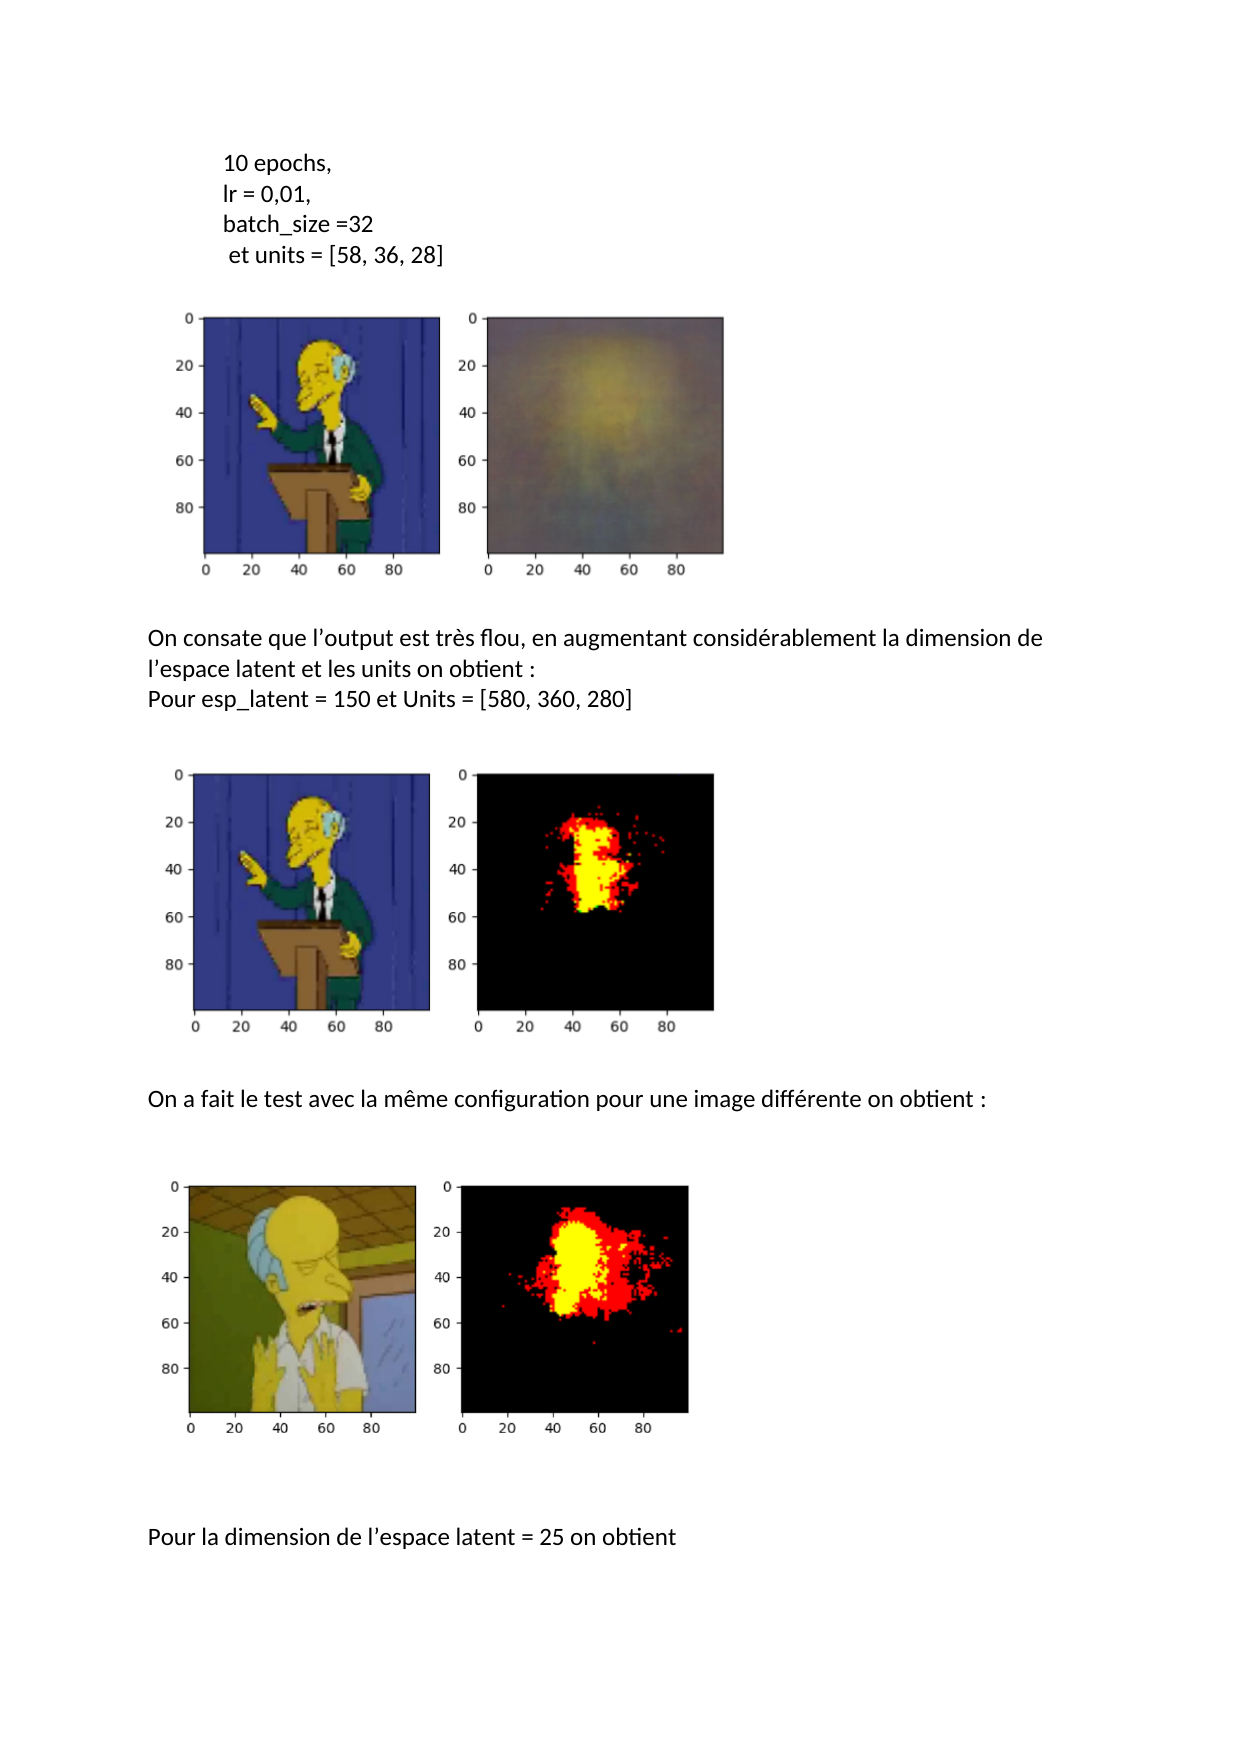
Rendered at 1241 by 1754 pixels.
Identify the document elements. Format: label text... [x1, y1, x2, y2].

text On a fait le test avec la même configuration pour une image différente on obtient : [148, 1083, 1093, 1114]
list lr = 0,01, [223, 178, 1093, 209]
text Pour la dimension de l’espace latent = 25 on obtient [148, 1521, 1093, 1551]
picture [147, 1144, 715, 1460]
picture [147, 744, 735, 1053]
list 10 epochs, [223, 148, 1093, 178]
list batch_size =32 [223, 209, 1093, 239]
picture [147, 300, 756, 592]
text Pour esp_latent = 150 et Units = [580, 360, 280] [148, 683, 1093, 714]
text On consate que l’output est très flou, en augmentant considérablement la dimension de l’espace latent et les units on obtient : [148, 622, 1093, 683]
list et units = [58, 36, 28] [223, 239, 1093, 270]
